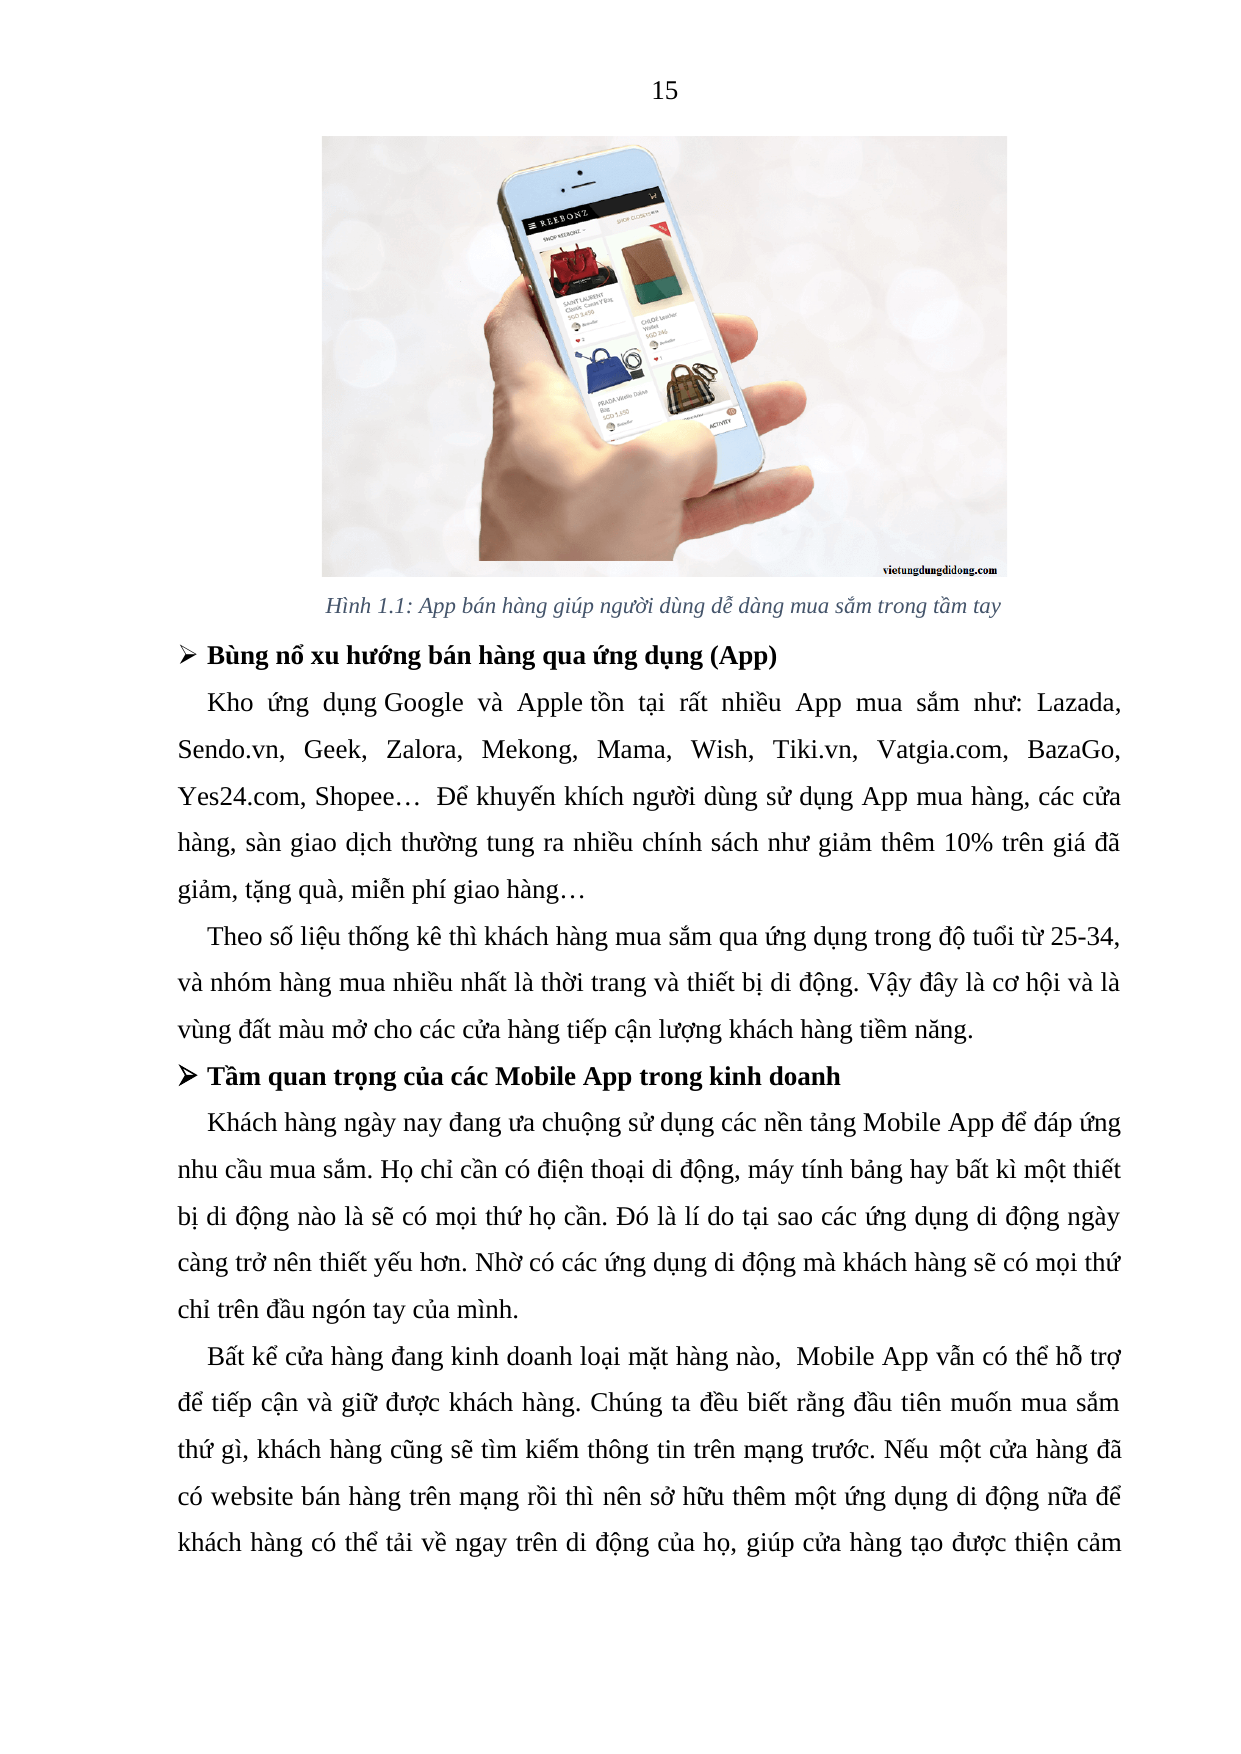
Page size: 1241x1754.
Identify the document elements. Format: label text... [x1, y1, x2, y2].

text Hình 1.1: App bán hàng giúp người dùng dễ dàng mua sắm trong tầm tay [177, 592, 1122, 618]
text Kho ứng dụng Google và Apple tồn tại rất nhiều App mua sắm như: Lazada, Sendo.vn, Geek, Zalora, Mekong, Mama, Wish, Tiki.vn, Vatgia.com, BazaGo, Yes24.com, Shopee… Để khuyến khích người dùng sử dụng App mua hàng, các cửa hàng, sàn giao dịch thường tung ra nhiều chính sách như giảm thêm 10% trên giá đã giảm, tặng quà, miễn phí giao hàng… [177, 686, 1122, 904]
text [177, 1340, 1122, 1558]
text Khách hàng ngày nay đang ưa chuộng sử dụng các nền tảng Mobile App để đáp ứng nhu cầu mua sắm. Họ chỉ cần có điện thoại di động, máy tính bảng hay bất kì một thiết bị di động nào là sẽ có mọi thứ họ cần. Đó là lí do tại sao các ứng dụng di động ngày càng trở nên thiết yếu hơn. Nhờ có các ứng dụng di động mà khách hàng sẽ có mọi thứ chỉ trên đầu ngón tay của mình. [177, 1106, 1122, 1324]
list Bùng nổ xu hướng bán hàng qua ứng dụng (App) [177, 639, 1122, 671]
list Tầm quan trọng của các Mobile App trong kinh doanh [177, 1059, 1122, 1091]
text Theo số liệu thống kê thì khách hàng mua sắm qua ứng dụng trong độ tuổi từ 25-34, và nhóm hàng mua nhiều nhất là thời trang và thiết bị di động. Vậy đây là cơ hội và là vùng đất màu mở cho các cửa hàng tiếp cận lượng khách hàng tiềm năng. [177, 919, 1122, 1044]
picture [321, 136, 1008, 577]
